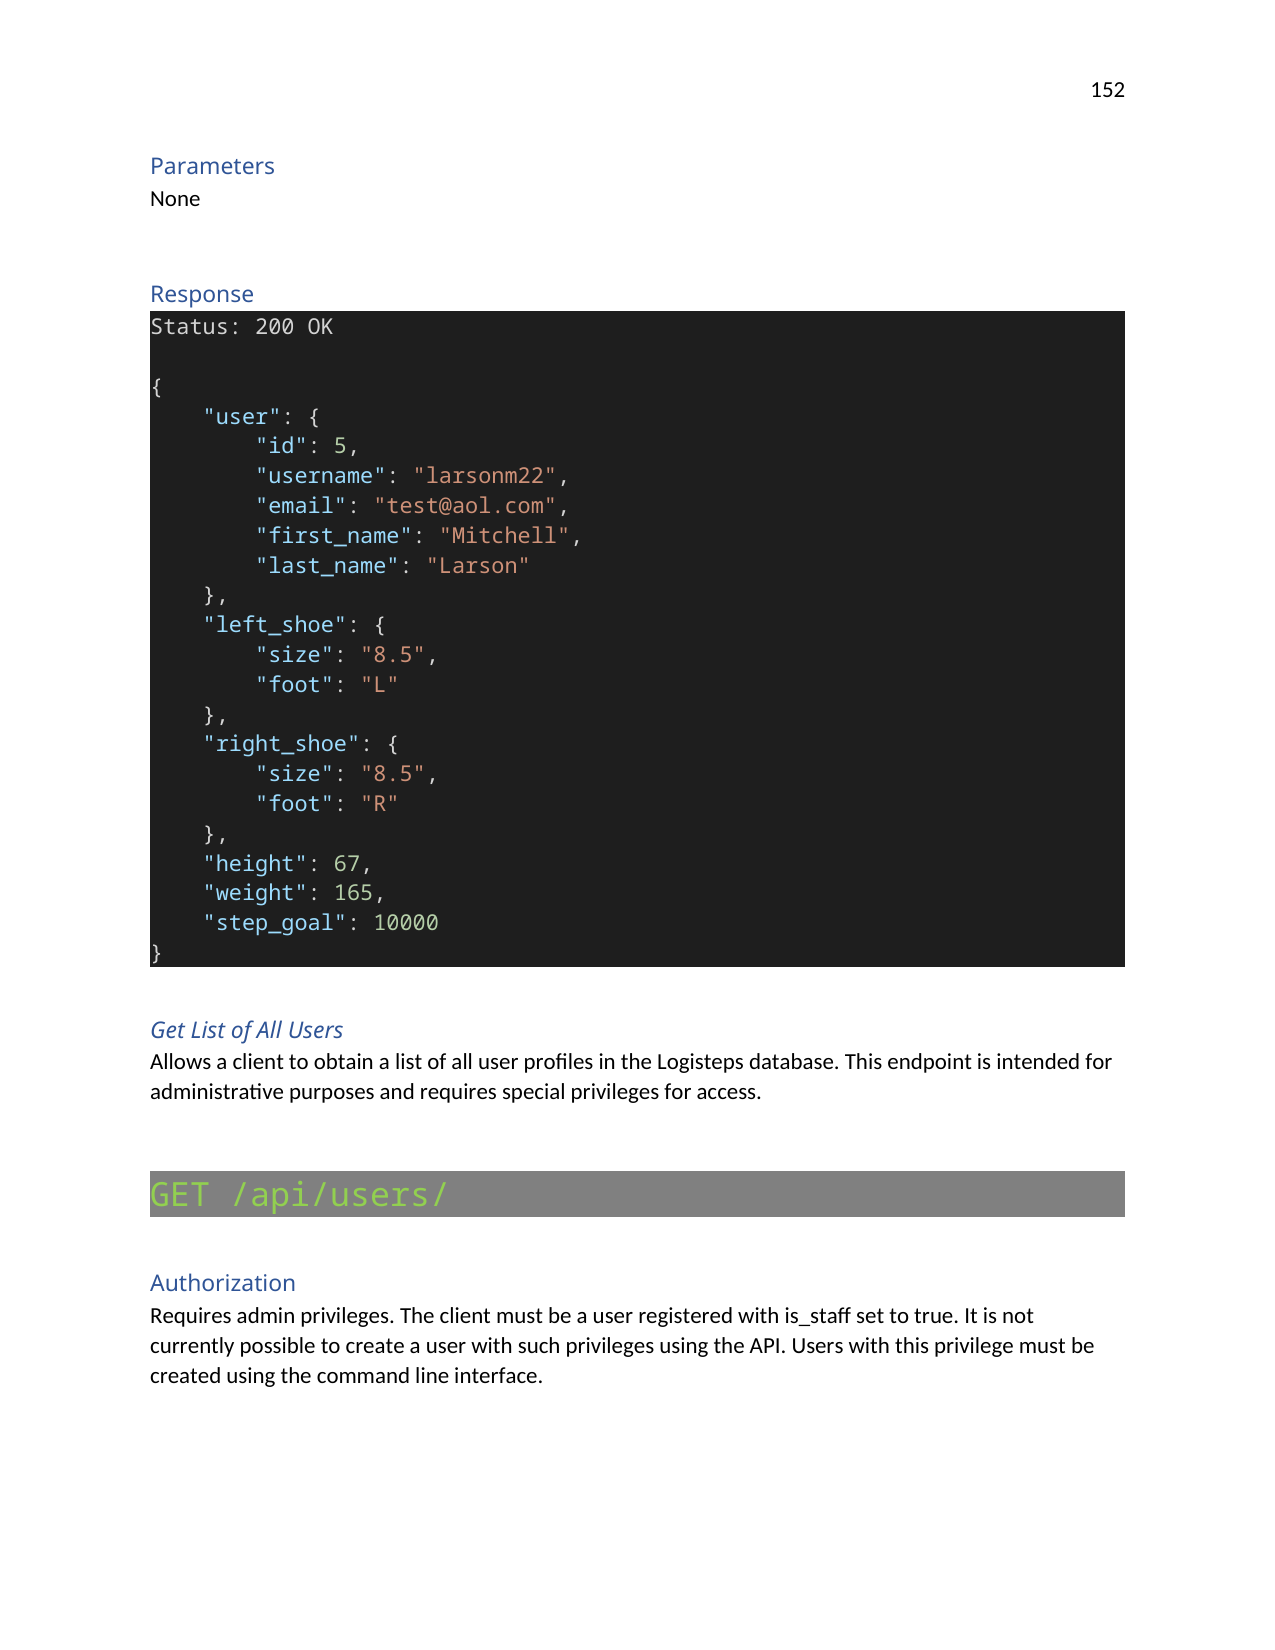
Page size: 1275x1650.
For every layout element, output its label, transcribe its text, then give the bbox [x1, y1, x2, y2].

text "right_shoe": { [150, 728, 1125, 758]
text "email": "test@aol.com", [150, 490, 1125, 520]
text "user": { [150, 401, 1125, 430]
subtitle Parameters [150, 150, 1125, 181]
text { [150, 371, 1125, 401]
subtitle Get List of All Users [150, 1013, 1125, 1045]
subtitle Authorization [150, 1267, 1125, 1298]
text }, [150, 818, 1125, 847]
text GET /api/users/ [150, 1171, 1125, 1217]
text "left_shoe": { [150, 609, 1125, 639]
text } [150, 937, 1125, 967]
text "id": 5, [150, 430, 1125, 460]
text "foot": "L" [150, 669, 1125, 698]
text }, [150, 579, 1125, 609]
text None [150, 184, 1125, 212]
text Status: 200 OK [150, 311, 1125, 341]
text Allows a client to obtain a list of all user profiles in the Logisteps database. This endpoint is intended for administrative purposes and requires special privileges for access. [150, 1047, 1125, 1106]
text "first_name": "Mitchell", [150, 520, 1125, 549]
text "foot": "R" [150, 788, 1125, 818]
text "weight": 165, [150, 877, 1125, 907]
text "last_name": "Larson" [150, 549, 1125, 579]
subtitle Response [150, 277, 1125, 309]
text }, [150, 698, 1125, 728]
text "step_goal": 10000 [150, 907, 1125, 937]
text Requires admin privileges. The client must be a user registered with is_staff set to true. It is not currently possible to create a user with such privileges using the API. Users with this privilege must be created using the command line interface. [150, 1301, 1125, 1389]
text "size": "8.5", [150, 758, 1125, 788]
text "username": "larsonm22", [150, 460, 1125, 490]
text "size": "8.5", [150, 639, 1125, 669]
text "height": 67, [150, 847, 1125, 877]
